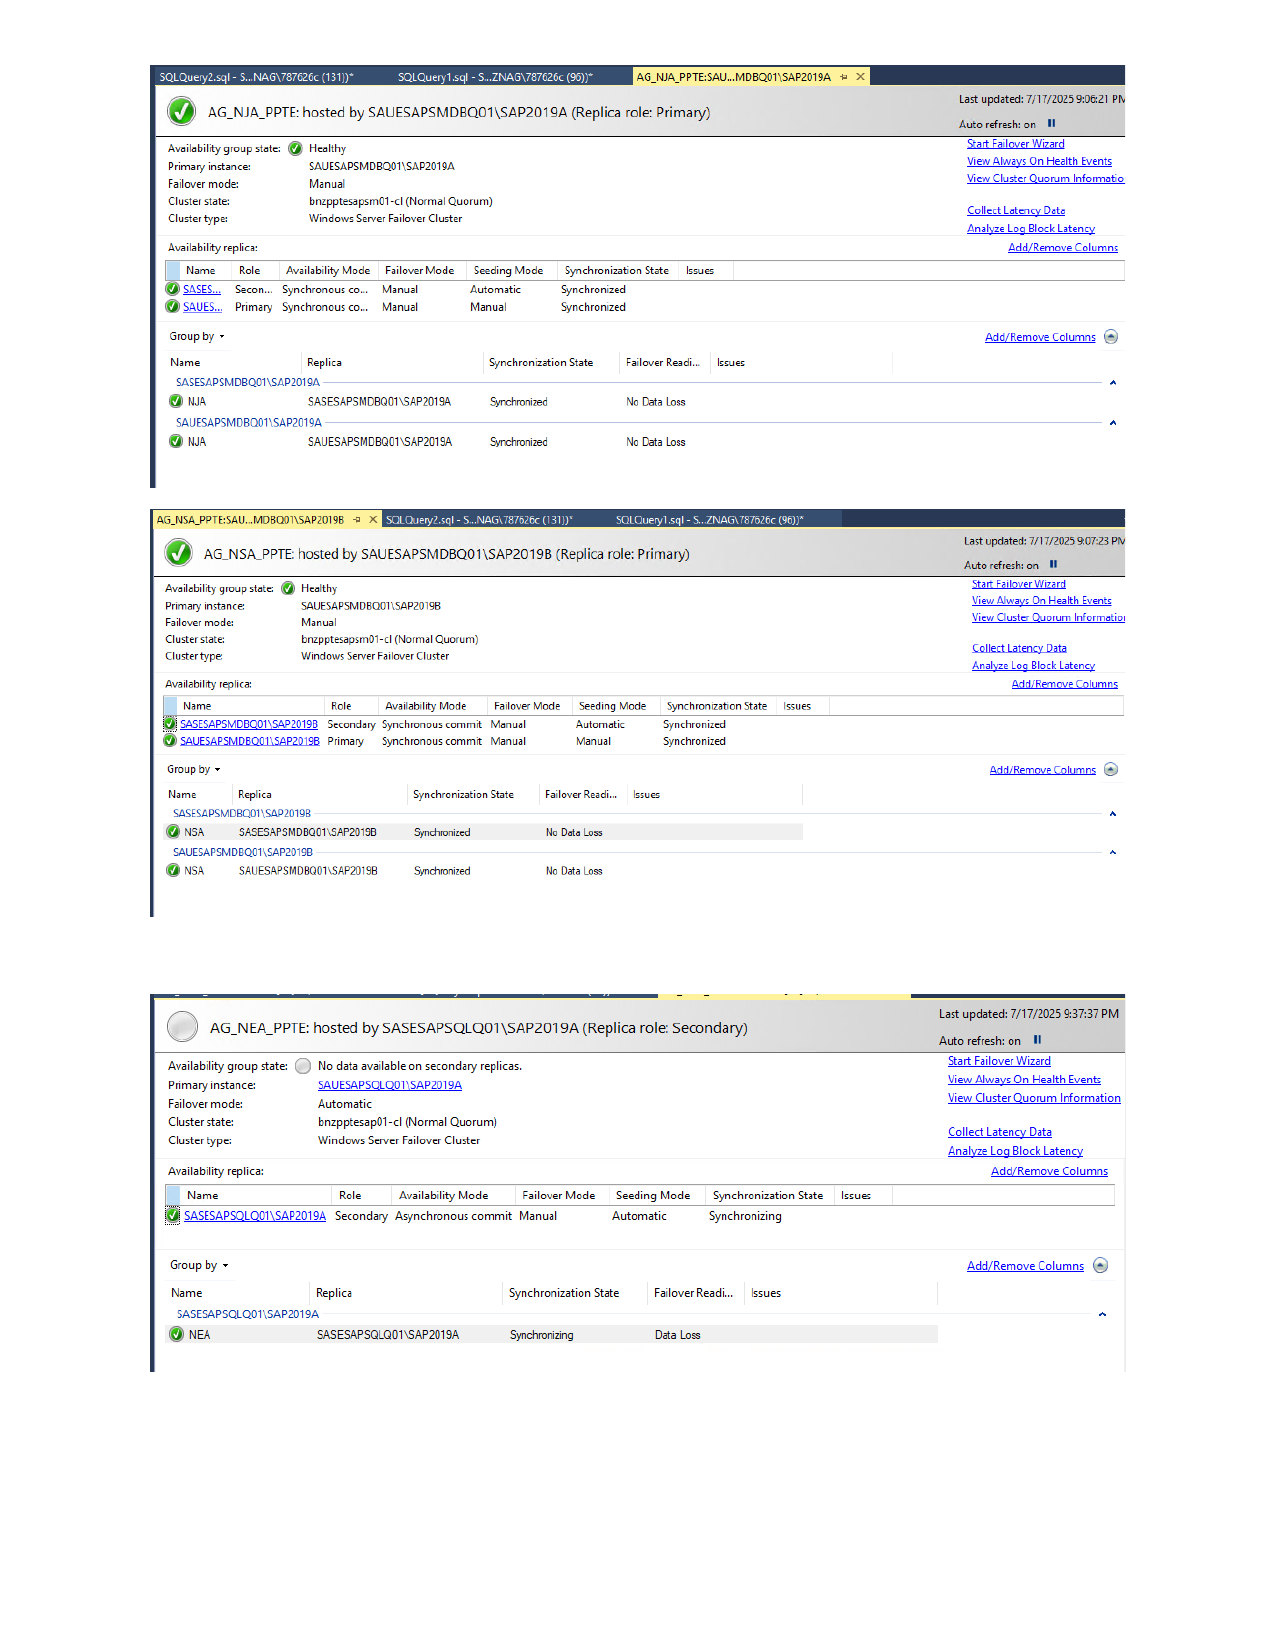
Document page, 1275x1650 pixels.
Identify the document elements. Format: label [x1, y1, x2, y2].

picture [150, 65, 1125, 488]
picture [150, 509, 1125, 917]
picture [150, 994, 1125, 1372]
